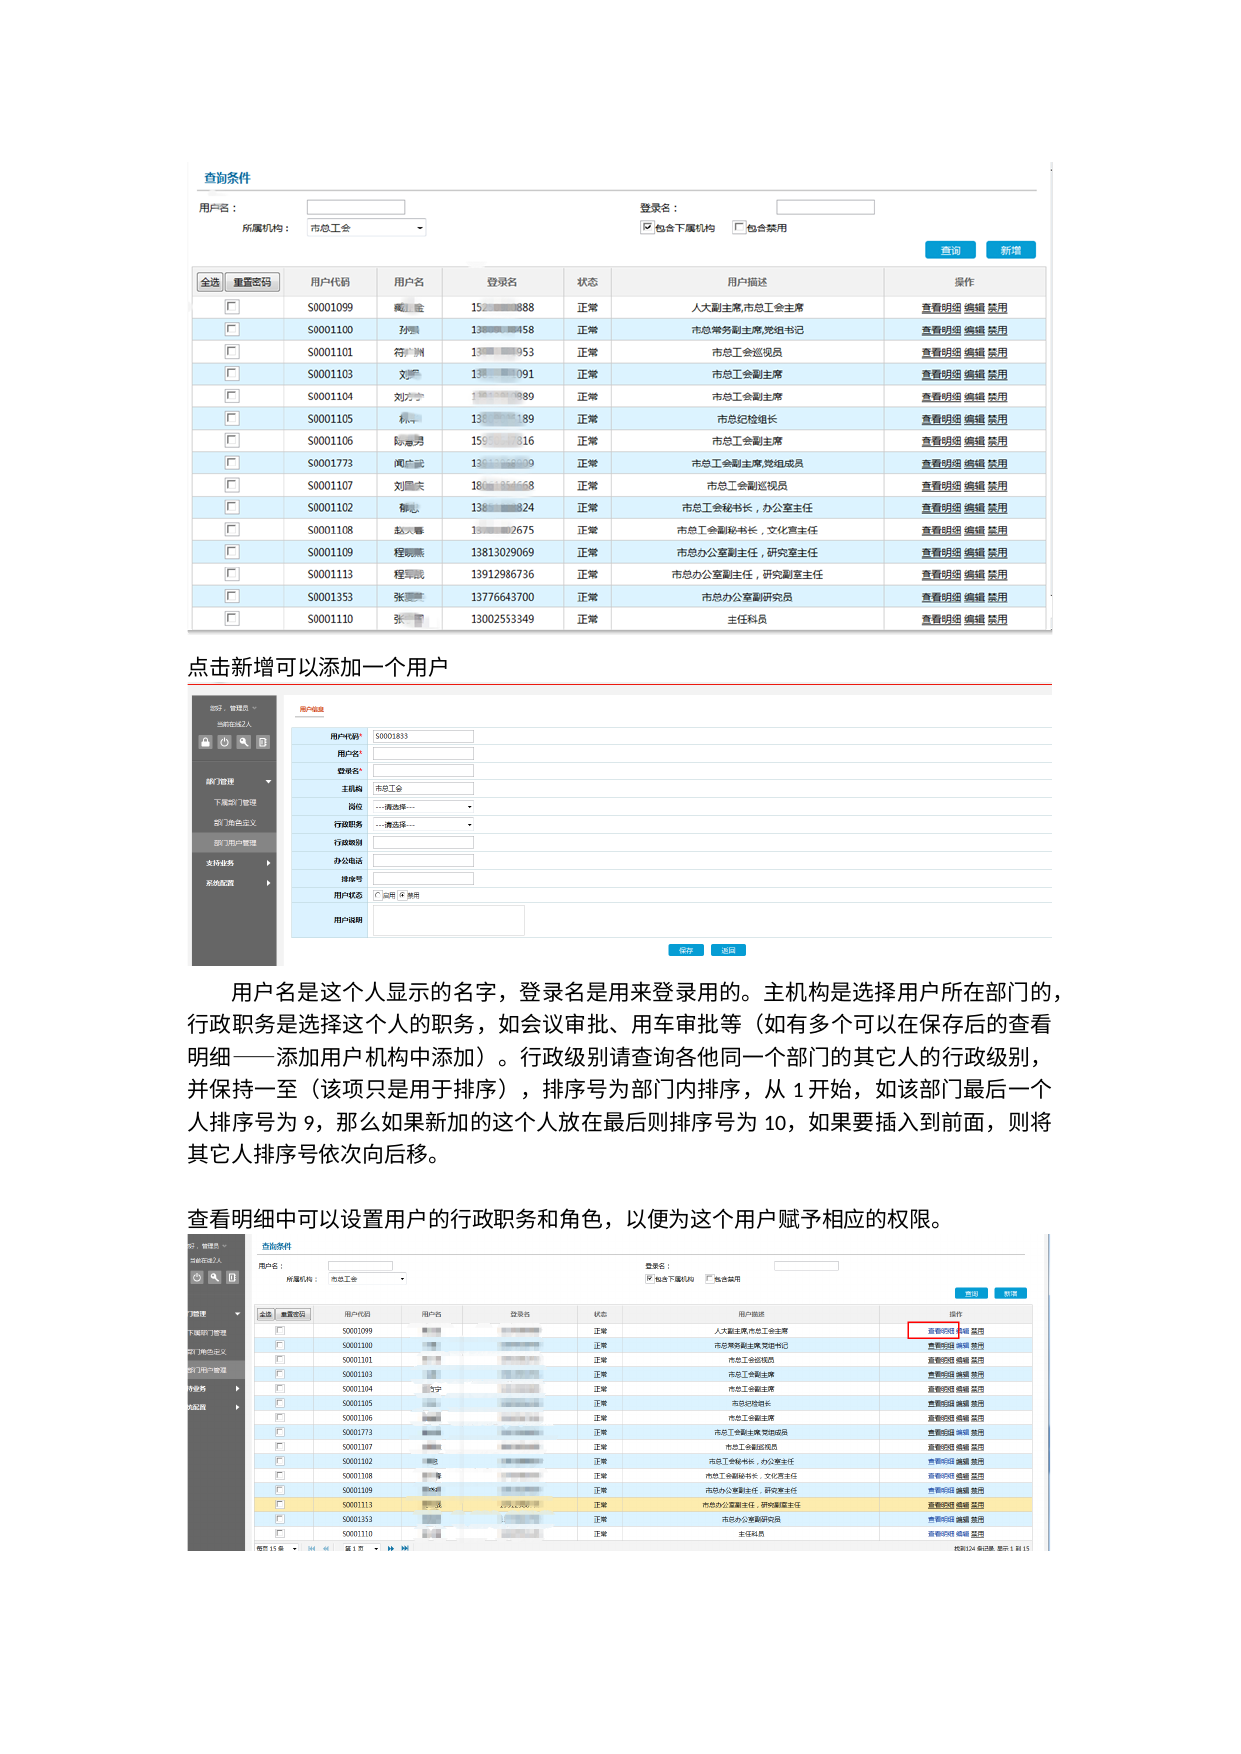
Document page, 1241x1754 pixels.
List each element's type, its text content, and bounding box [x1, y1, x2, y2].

picture [187, 162, 1053, 635]
text 点击新增可以添加一个用户 [187, 649, 1053, 682]
text 查看明细中可以设置用户的行政职务和角色，以便为这个用户赋予相应的权限。 [187, 1202, 1053, 1234]
picture [187, 682, 1052, 966]
text 用户名是这个人显示的名字，登录名是用来登录用的。主机构是选择用户所在部门的，行政职务是选择这个人的职务，如会议审批、用车审批等（如有多个可以在保存后的查看明细——添加用户机构中添加）。行政级别请查询各他同一个部门的其它人的行政级别，并保持一至（该项只是用于排序），排序号为部门内排序，从1开始，如该部门最后一个人排序号为9，那么如果新加的这个人放在最后则排序号为10，如果要插入到前面，则将其它人排序号依次向后移。 [187, 974, 1053, 1169]
picture [187, 1234, 1051, 1551]
